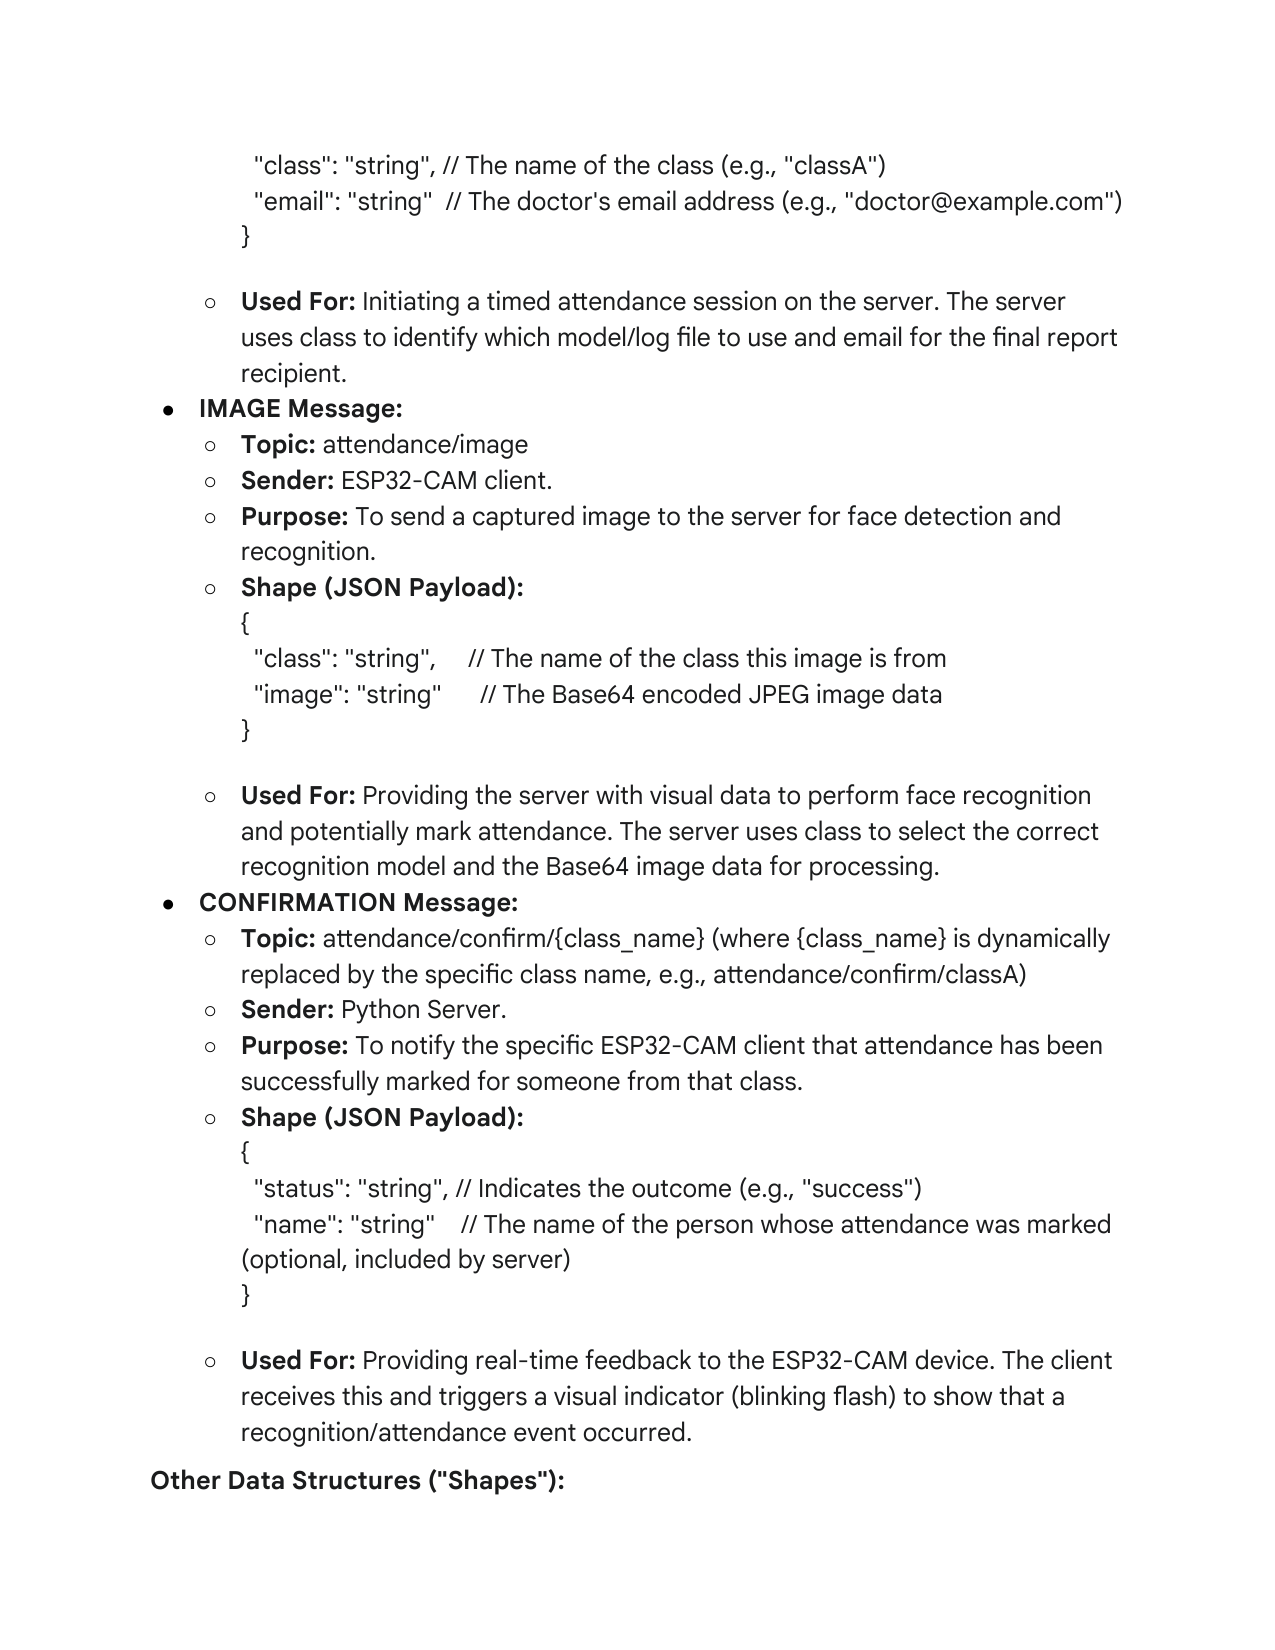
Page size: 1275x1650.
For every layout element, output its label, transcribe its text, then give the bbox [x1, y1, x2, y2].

list IMAGE Message: [161, 394, 1125, 425]
list Shape (JSON Payload): { "status": "string", // Indicates the outcome (e.g., "success") "name": "string" // The name of the person whose attendance was marked (optional, included by server) } [203, 1102, 1125, 1342]
list Purpose: To send a captured image to the server for face detection and recognition. [203, 501, 1125, 568]
list Used For: Providing real-time feedback to the ESP32-CAM device. The client receives this and triggers a visual indicator (blinking flash) to show that a recognition/attendance event occurred. [203, 1345, 1125, 1448]
text Other Data Structures ("Shapes"): [150, 1465, 1125, 1496]
list CONFIRMATION Message: [161, 887, 1125, 919]
list Sender: ESP32-CAM client. [203, 465, 1125, 496]
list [203, 150, 1125, 283]
list Used For: Initiating a timed attendance session on the server. The server uses class to identify which model/log file to use and email for the final report recipient. [203, 286, 1125, 389]
list Topic: attendance/image [203, 429, 1125, 461]
list Sender: Python Server. [203, 994, 1125, 1026]
list Shape (JSON Payload): { "class": "string", // The name of the class this image is from "image": "string" // The Base64 encoded JPEG image data } [203, 572, 1125, 777]
list Purpose: To notify the specific ESP32-CAM client that attendance has been successfully marked for someone from that class. [203, 1030, 1125, 1097]
list Used For: Providing the server with visual data to perform face recognition and potentially mark attendance. The server uses class to select the correct recognition model and the Base64 image data for processing. [203, 780, 1125, 883]
list Topic: attendance/confirm/{class_name} (where {class_name} is dynamically replaced by the specific class name, e.g., attendance/confirm/classA) [203, 923, 1125, 990]
